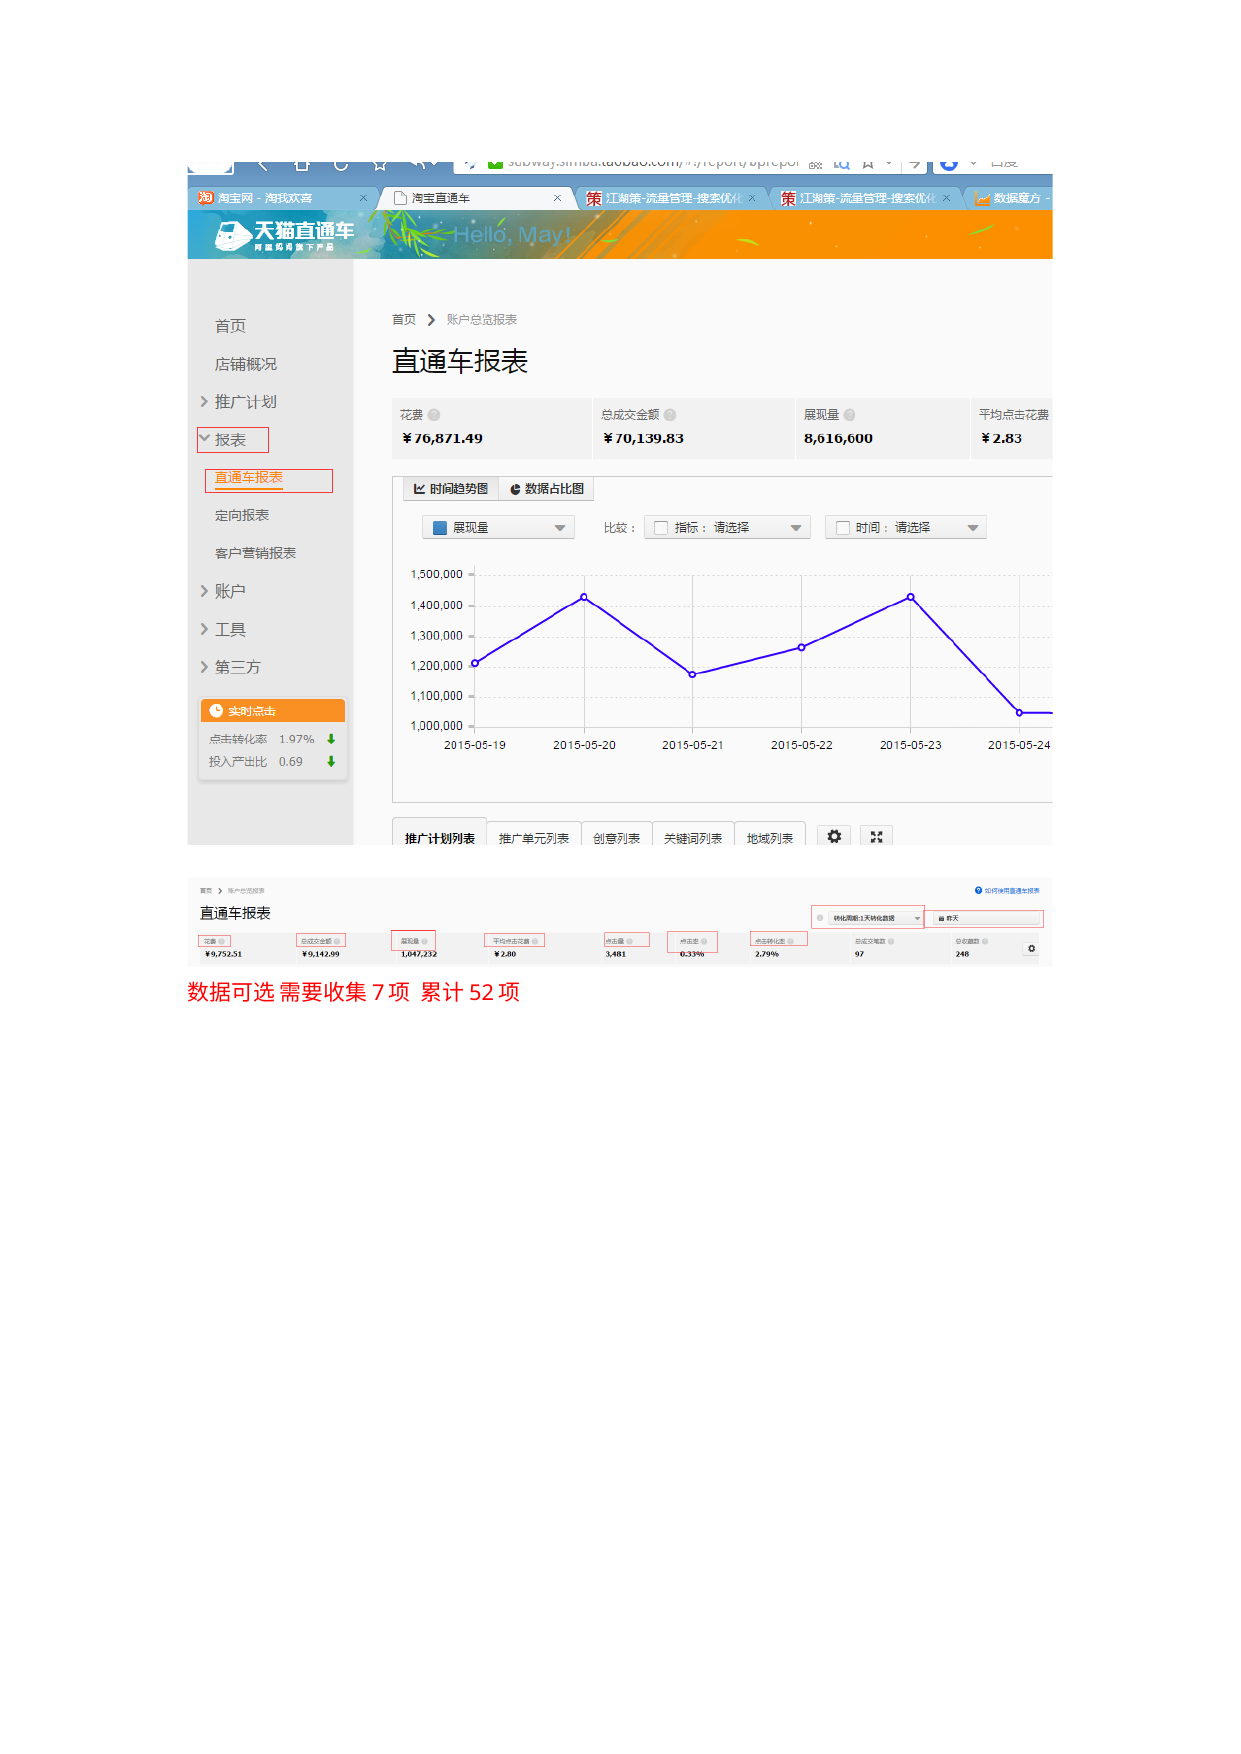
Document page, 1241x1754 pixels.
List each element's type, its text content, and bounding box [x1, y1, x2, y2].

picture [187, 877, 1053, 967]
text 数据可选 需要收集7项 累计 52项 [187, 974, 1053, 1007]
picture [187, 162, 1053, 845]
